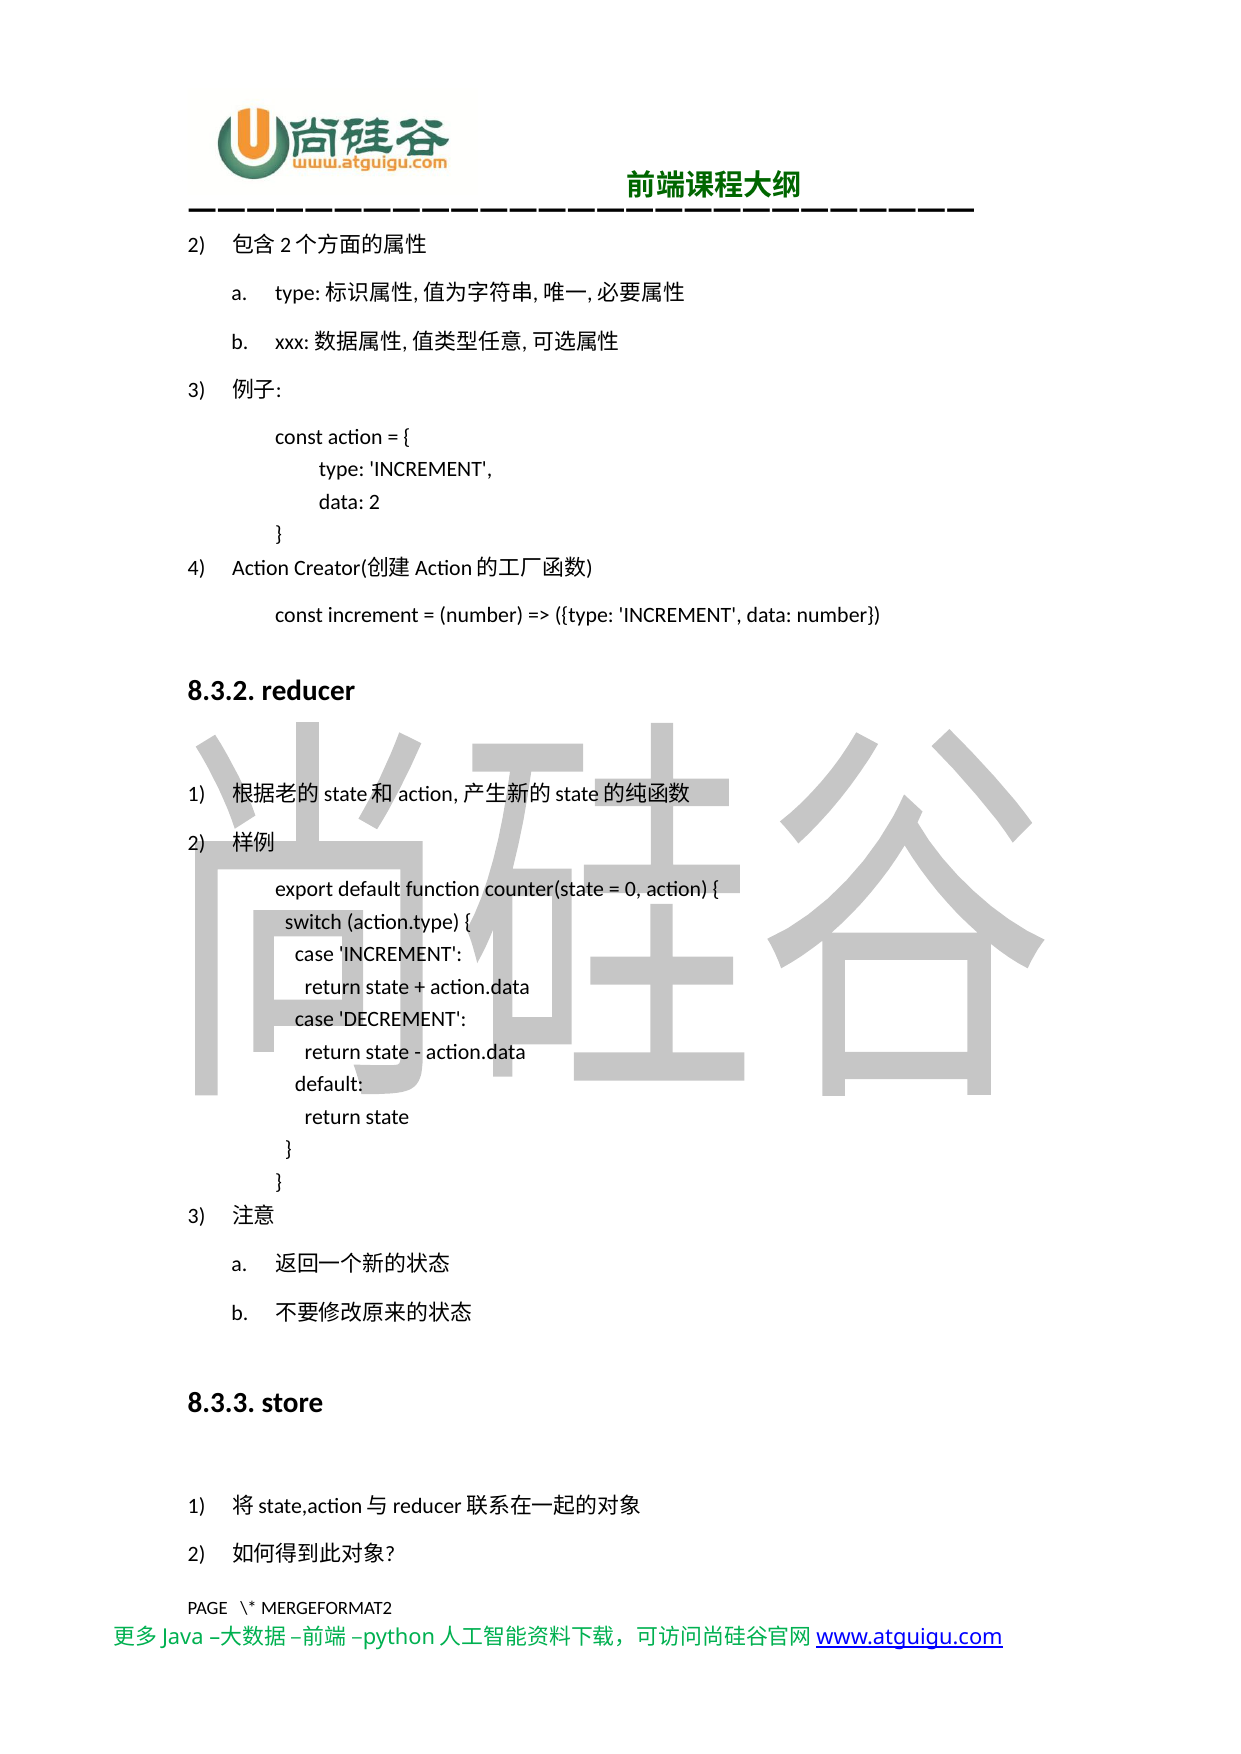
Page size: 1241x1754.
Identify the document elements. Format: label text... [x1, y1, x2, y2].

subtitle 8.3.2. reducer [187, 658, 1053, 723]
text return state + action.data [187, 970, 1053, 1002]
text return state [187, 1100, 1053, 1132]
picture [187, 88, 479, 195]
text const increment = (number) => ({type: 'INCREMENT', data: number}) [187, 598, 1053, 631]
text const action = { [187, 420, 1053, 452]
list 根据老的state和action, 产生新的state的纯函数 [187, 776, 1053, 808]
text switch (action.type) { [187, 905, 1053, 937]
text export default function counter(state = 0, action) { [187, 872, 1053, 905]
list 包含2个方面的属性 [187, 227, 1053, 259]
text } [187, 1165, 1053, 1197]
list 将state,action与reducer联系在一起的对象 [187, 1488, 1053, 1520]
text data: 2 [187, 485, 1053, 517]
text } [187, 1132, 1053, 1165]
list xxx: 数据属性, 值类型任意, 可选属性 [231, 323, 1053, 356]
text type: 'INCREMENT', [187, 452, 1053, 485]
list 样例 [187, 824, 1053, 857]
subtitle 8.3.3. store [187, 1369, 1053, 1434]
list 如何得到此对象? [187, 1536, 1053, 1568]
list type: 标识属性, 值为字符串, 唯一, 必要属性 [231, 275, 1053, 307]
text case 'INCREMENT': [187, 937, 1053, 970]
list 不要修改原来的状态 [231, 1294, 1053, 1327]
list 例子: [187, 372, 1053, 404]
text } [187, 517, 1053, 550]
text case 'DECREMENT': [187, 1002, 1053, 1035]
list 注意 [187, 1197, 1053, 1230]
list 返回一个新的状态 [231, 1246, 1053, 1278]
text default: [187, 1067, 1053, 1100]
list Action Creator(创建Action的工厂函数) [187, 550, 1053, 582]
text return state - action.data [187, 1035, 1053, 1067]
